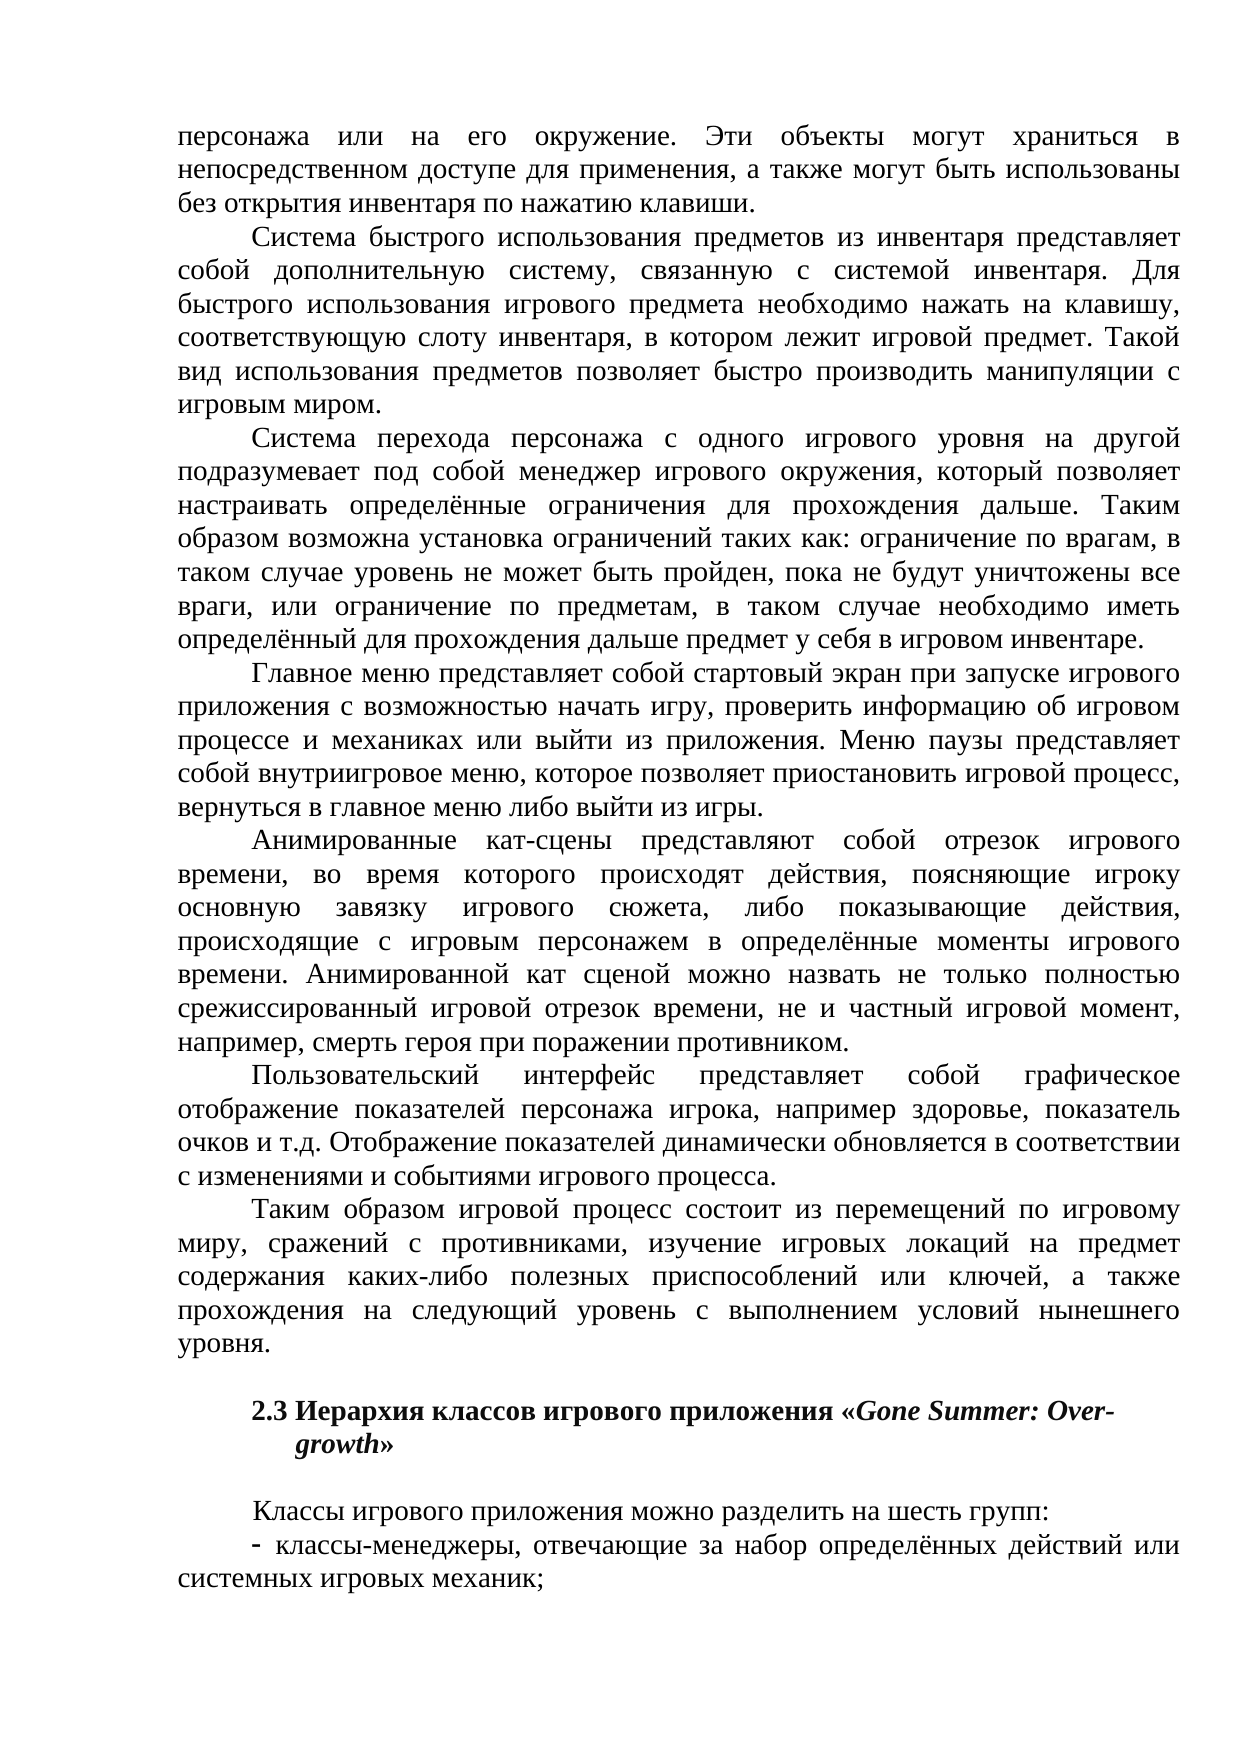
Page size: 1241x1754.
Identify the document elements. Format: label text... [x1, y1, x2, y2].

text Главное меню представляет собой стартовый экран при запуске игрового приложения с возможностью начать игру, проверить информацию об игровом процессе и механиках или выйти из приложения. Меню паузы представляет собой внутриигровое меню, которое позволяет приостановить игровой процесс, вернуться в главное меню либо выйти из игры. [177, 655, 1181, 822]
text Таким образом игровой процесс состоит из перемещений по игровому миру, сражений с противниками, изучение игровых локаций на предмет содержания каких-либо полезных приспособлений или ключей, а также прохождения на следующий уровень с выполнением условий нынешнего уровня. [177, 1191, 1181, 1359]
subtitle 2.3 Иерархия классов игрового приложения «Gone Summer: Over- [177, 1393, 1181, 1426]
text Система быстрого использования предметов из инвентаря представляет собой дополнительную систему, связанную с системой инвентаря. Для быстрого использования игрового предмета необходимо нажать на клавишу, соответствующую слоту инвентаря, в котором лежит игровой предмет. Такой вид использования предметов позволяет быстро производить манипуляции с игровым миром. [177, 219, 1181, 420]
text Классы игрового приложения можно разделить на шесть групп: [177, 1493, 1181, 1527]
text Система перехода персонажа с одного игрового уровня на другой подразумевает под собой менеджер игрового окружения, который позволяет настраивать определённые ограничения для прохождения дальше. Таким образом возможна установка ограничений таких как: ограничение по врагам, в таком случае уровень не может быть пройден, пока не будут уничтожены все враги, или ограничение по предметам, в таком случае необходимо иметь определённый для прохождения дальше предмет у себя в игровом инвентаре. [177, 420, 1181, 655]
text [177, 118, 1181, 219]
subtitle growth» [177, 1426, 1181, 1460]
list классы-менеджеры, отвечающие за набор определённых действий или системных игровых механик; [177, 1527, 1181, 1594]
text Анимированные кат-сцены представляют собой отрезок игрового времени, во время которого происходят действия, поясняющие игроку основную завязку игрового сюжета, либо показывающие действия, происходящие с игровым персонажем в определённые моменты игрового времени. Анимированной кат сценой можно назвать не только полностью срежиссированный игровой отрезок времени, не и частный игровой момент, например, смерть героя при поражении противником. [177, 822, 1181, 1057]
text Пользовательский интерфейс представляет собой графическое отображение показателей персонажа игрока, например здоровье, показатель очков и т.д. Отображение показателей динамически обновляется в соответствии с изменениями и событиями игрового процесса. [177, 1057, 1181, 1191]
